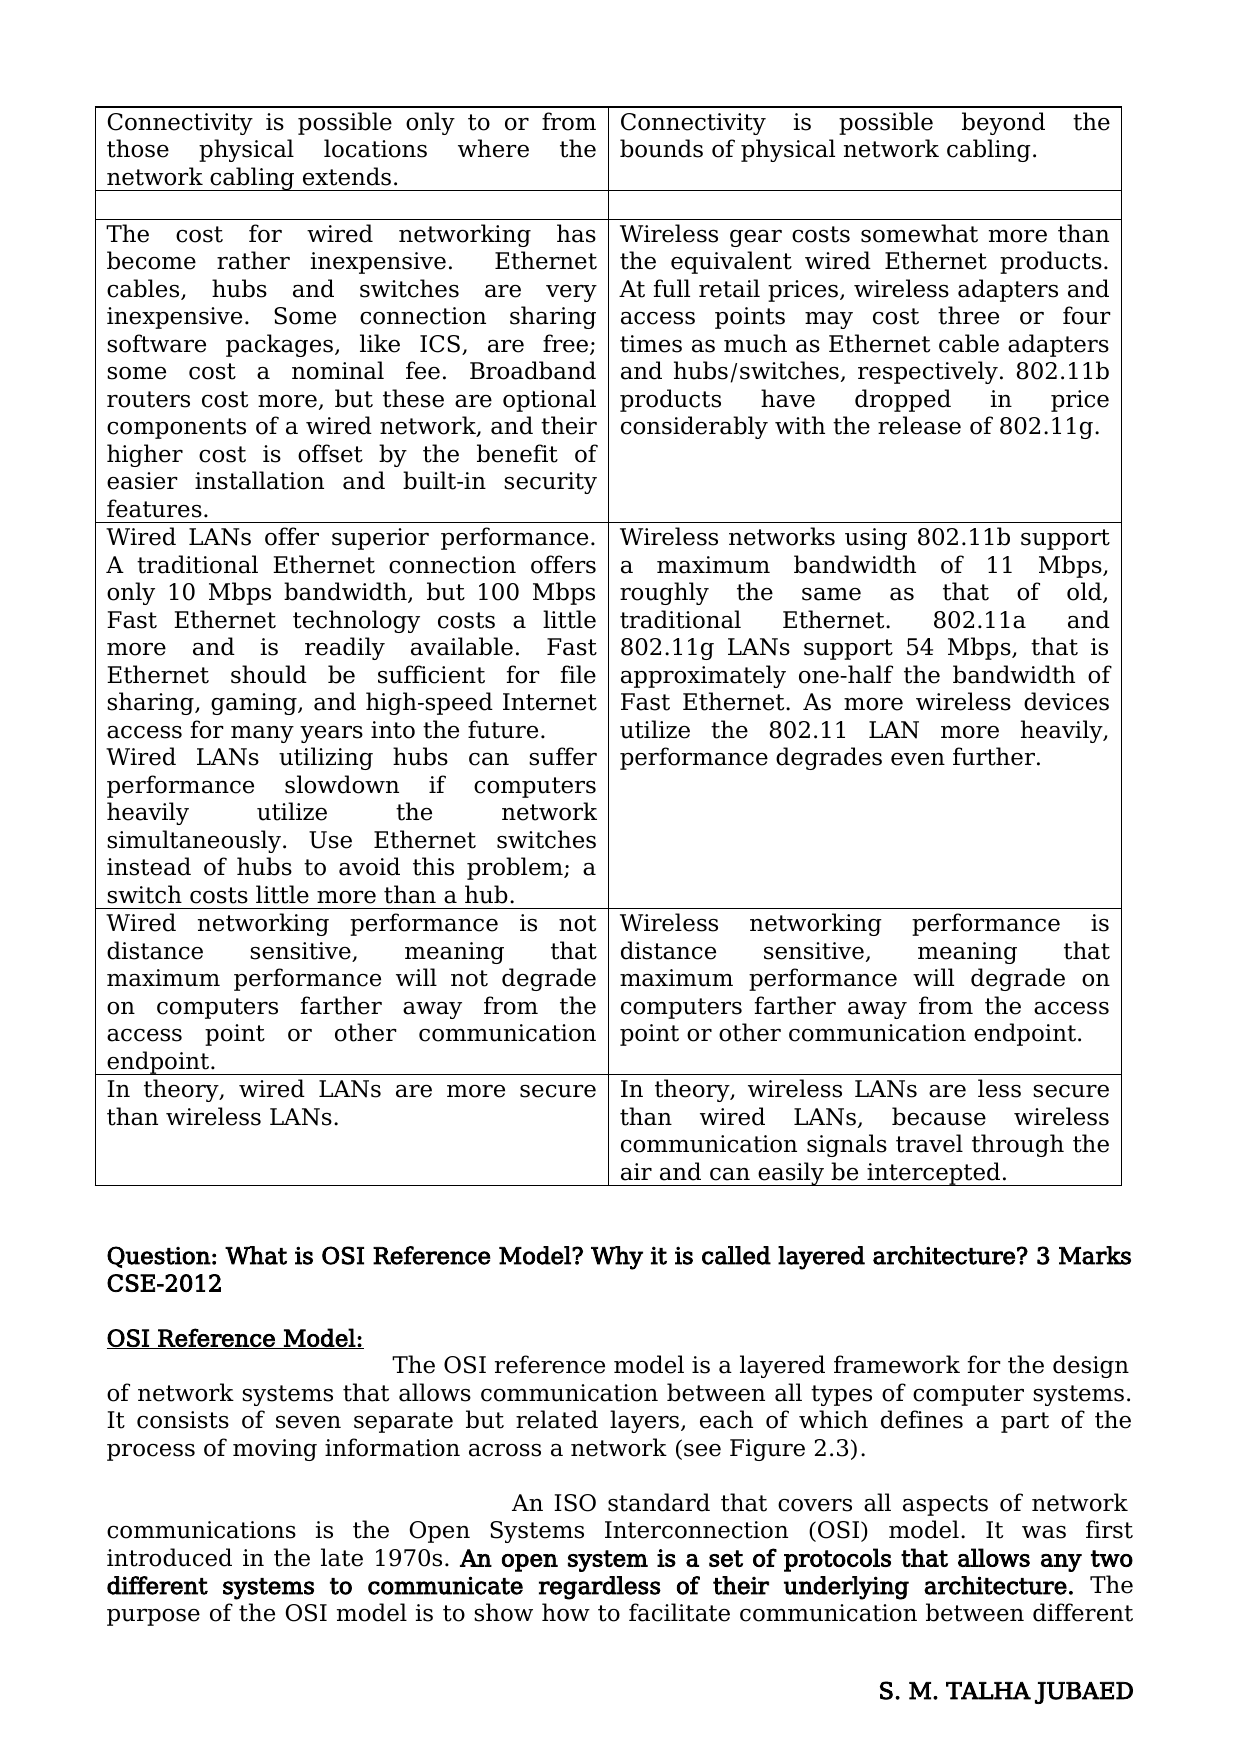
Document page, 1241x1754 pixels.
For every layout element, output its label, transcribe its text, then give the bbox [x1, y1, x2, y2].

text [106, 1489, 1134, 1626]
table_cell In theory, wired LANs are more secure than wireless LANs. [96, 1075, 608, 1185]
table_cell [96, 191, 608, 218]
text OSI Reference Model: [106, 1324, 1134, 1351]
text The OSI reference model is a layered framework for the design of network systems that allows communication between all types of computer systems. It consists of seven separate but related layers, each of which defines a part of the process of moving information across a network (see Figure 2.3). [106, 1351, 1134, 1461]
table_cell Wireless networking performance is distance sensitive, meaning that maximum performance will degrade on computers farther away from the access point or other communication endpoint. [609, 909, 1121, 1074]
table_cell Connectivity is possible only to or from those physical locations where the network cabling extends. [96, 108, 608, 190]
text Question: What is OSI Reference Model? Why it is called layered architecture? 3 Marks CSE-2012 [106, 1241, 1134, 1296]
table_cell Connectivity is possible beyond the bounds of physical network cabling. [609, 108, 1121, 190]
table_cell [609, 191, 1121, 218]
table_cell Wired networking performance is not distance sensitive, meaning that maximum performance will not degrade on computers farther away from the access point or other communication endpoint. [96, 909, 608, 1074]
table_cell Wireless networks using 802.11b support a maximum bandwidth of 11 Mbps, roughly the same as that of old, traditional Ethernet. 802.11a and 802.11g LANs support 54 Mbps, that is approximately one-half the bandwidth of Fast Ethernet. As more wireless devices utilize the 802.11 LAN more heavily, performance degrades even further. [609, 523, 1121, 908]
table_cell Wireless gear costs somewhat more than the equivalent wired Ethernet products. At full retail prices, wireless adapters and access points may cost three or four times as much as Ethernet cable adapters and hubs/switches, respectively. 802.11b products have dropped in price considerably with the release of 802.11g. [609, 220, 1121, 522]
table_cell The cost for wired networking has become rather inexpensive. Ethernet cables, hubs and switches are very inexpensive. Some connection sharing software packages, like ICS, are free; some cost a nominal fee. Broadband routers cost more, but these are optional components of a wired network, and their higher cost is offset by the benefit of easier installation and built-in security features. [96, 220, 608, 522]
table_cell Wired LANs offer superior performance. A traditional Ethernet connection offers only 10 Mbps bandwidth, but 100 Mbps Fast Ethernet technology costs a little more and is readily available. Fast Ethernet should be sufficient for file sharing, gaming, and high-speed Internet access for many years into the future. Wired LANs utilizing hubs can suffer performance slowdown if computers heavily utilize the network simultaneously. Use Ethernet switches instead of hubs to avoid this problem; a switch costs little more than a hub. [96, 523, 608, 908]
table_cell In theory, wireless LANs are less secure than wired LANs, because wireless communication signals travel through the air and can easily be intercepted. [609, 1075, 1121, 1185]
